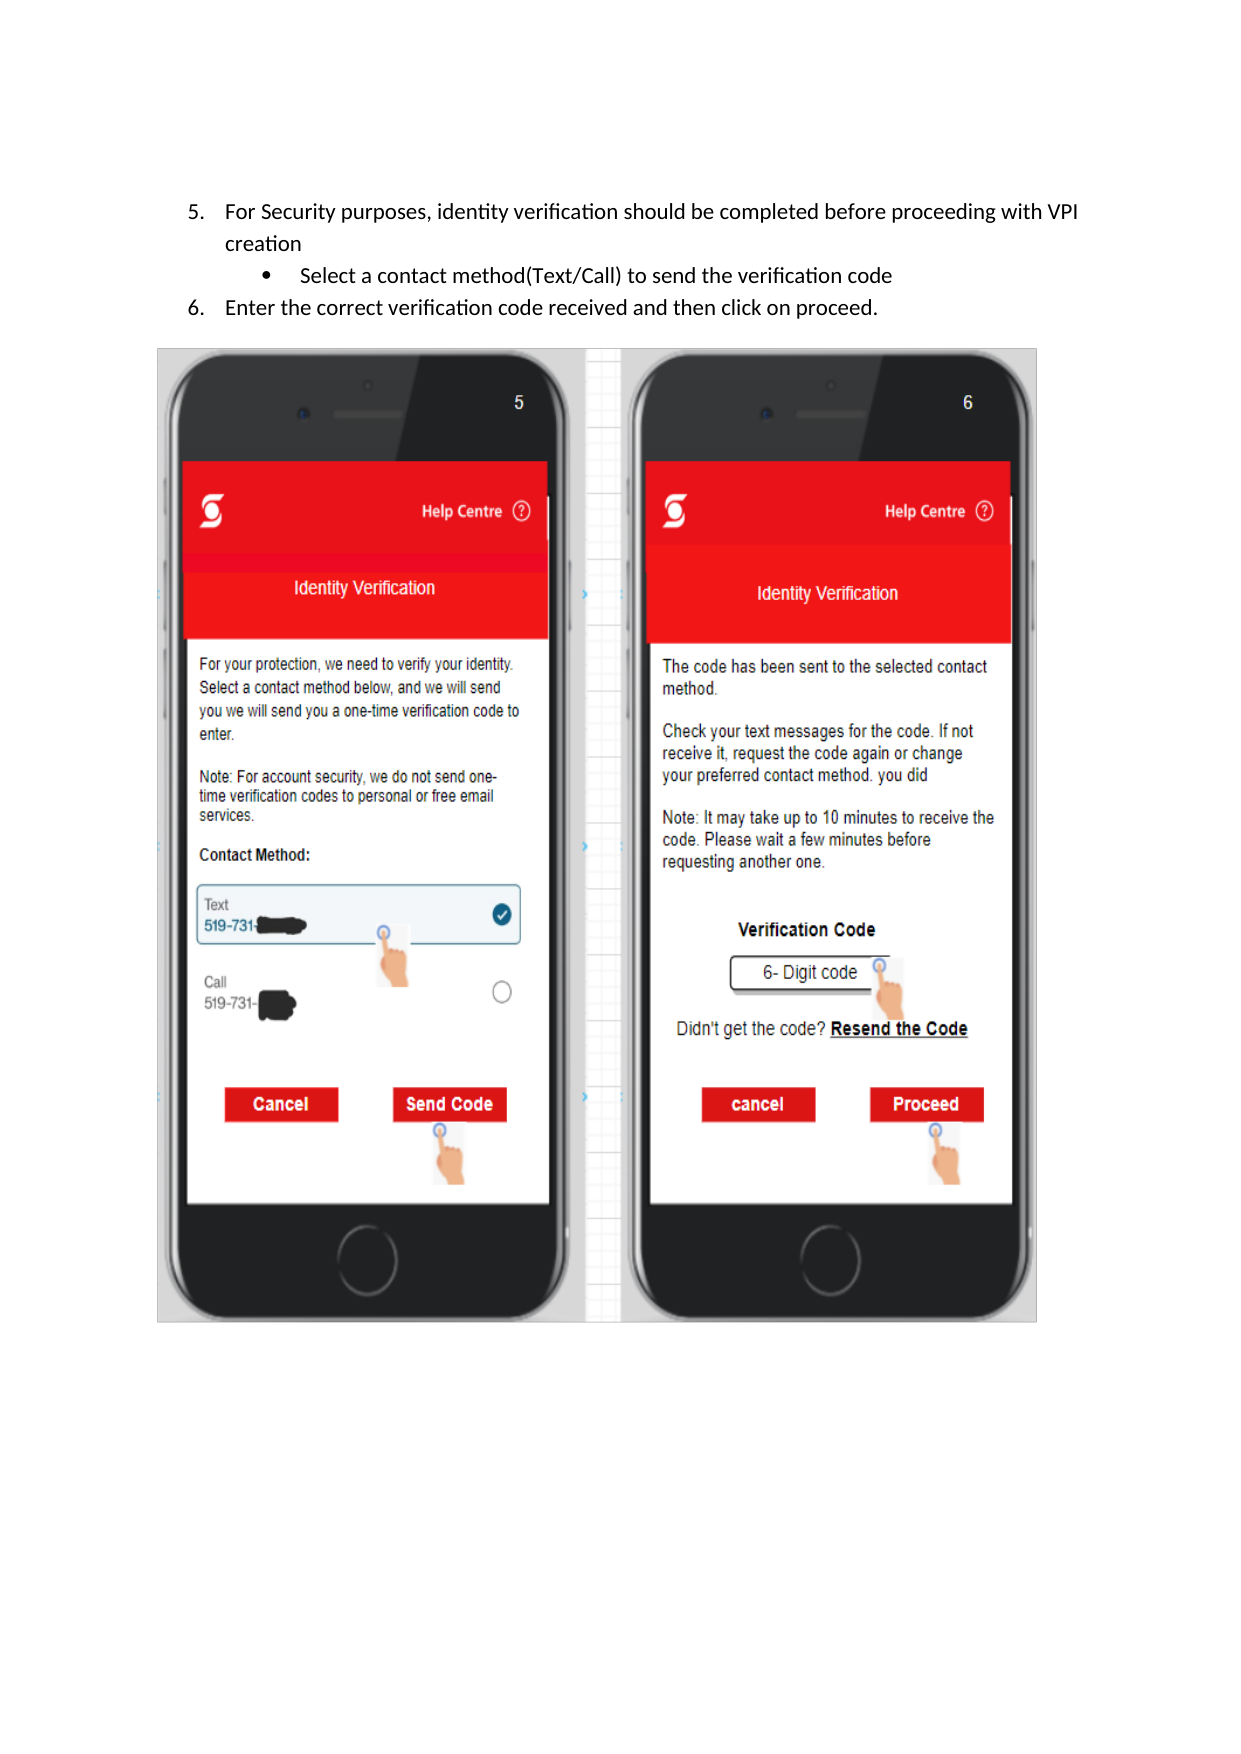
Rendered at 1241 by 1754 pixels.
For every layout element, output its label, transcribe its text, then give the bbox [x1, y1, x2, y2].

list Select a contact method(Text/Call) to send the verification code [262, 261, 1090, 289]
list For Security purposes, identity verification should be completed before proceeding with VPI creation [187, 197, 1090, 257]
picture [155, 346, 1038, 1325]
list Enter the correct verification code received and then click on proceed. [187, 293, 1090, 321]
